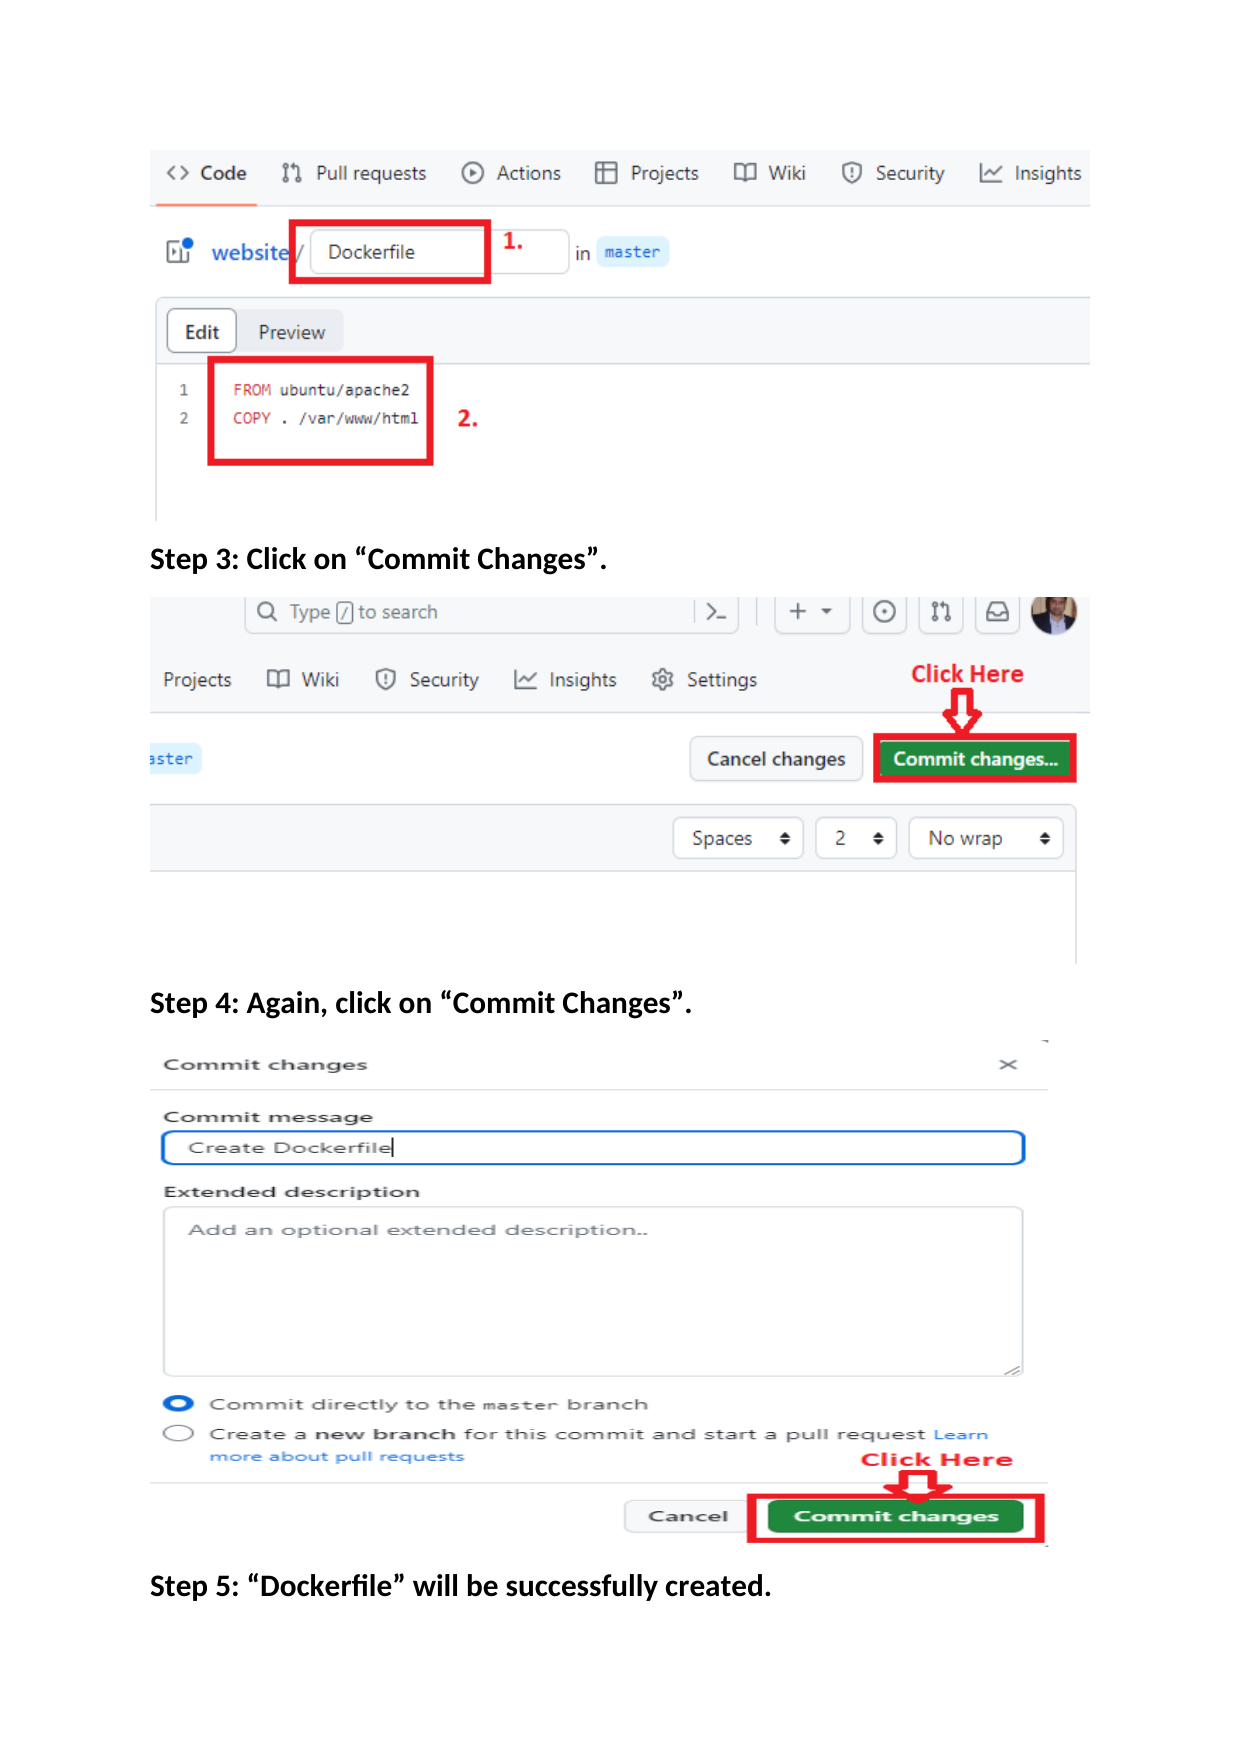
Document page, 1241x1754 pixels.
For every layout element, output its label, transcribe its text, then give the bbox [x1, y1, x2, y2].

picture [150, 597, 1091, 964]
text Step 4: Again, click on “Commit Changes”. [150, 983, 1090, 1021]
picture [150, 1040, 1049, 1547]
text Step 5: “Dockerfile” will be successfully created. [150, 1566, 1090, 1604]
text Step 3: Click on “Commit Changes”. [150, 539, 1090, 577]
picture [150, 150, 1091, 521]
